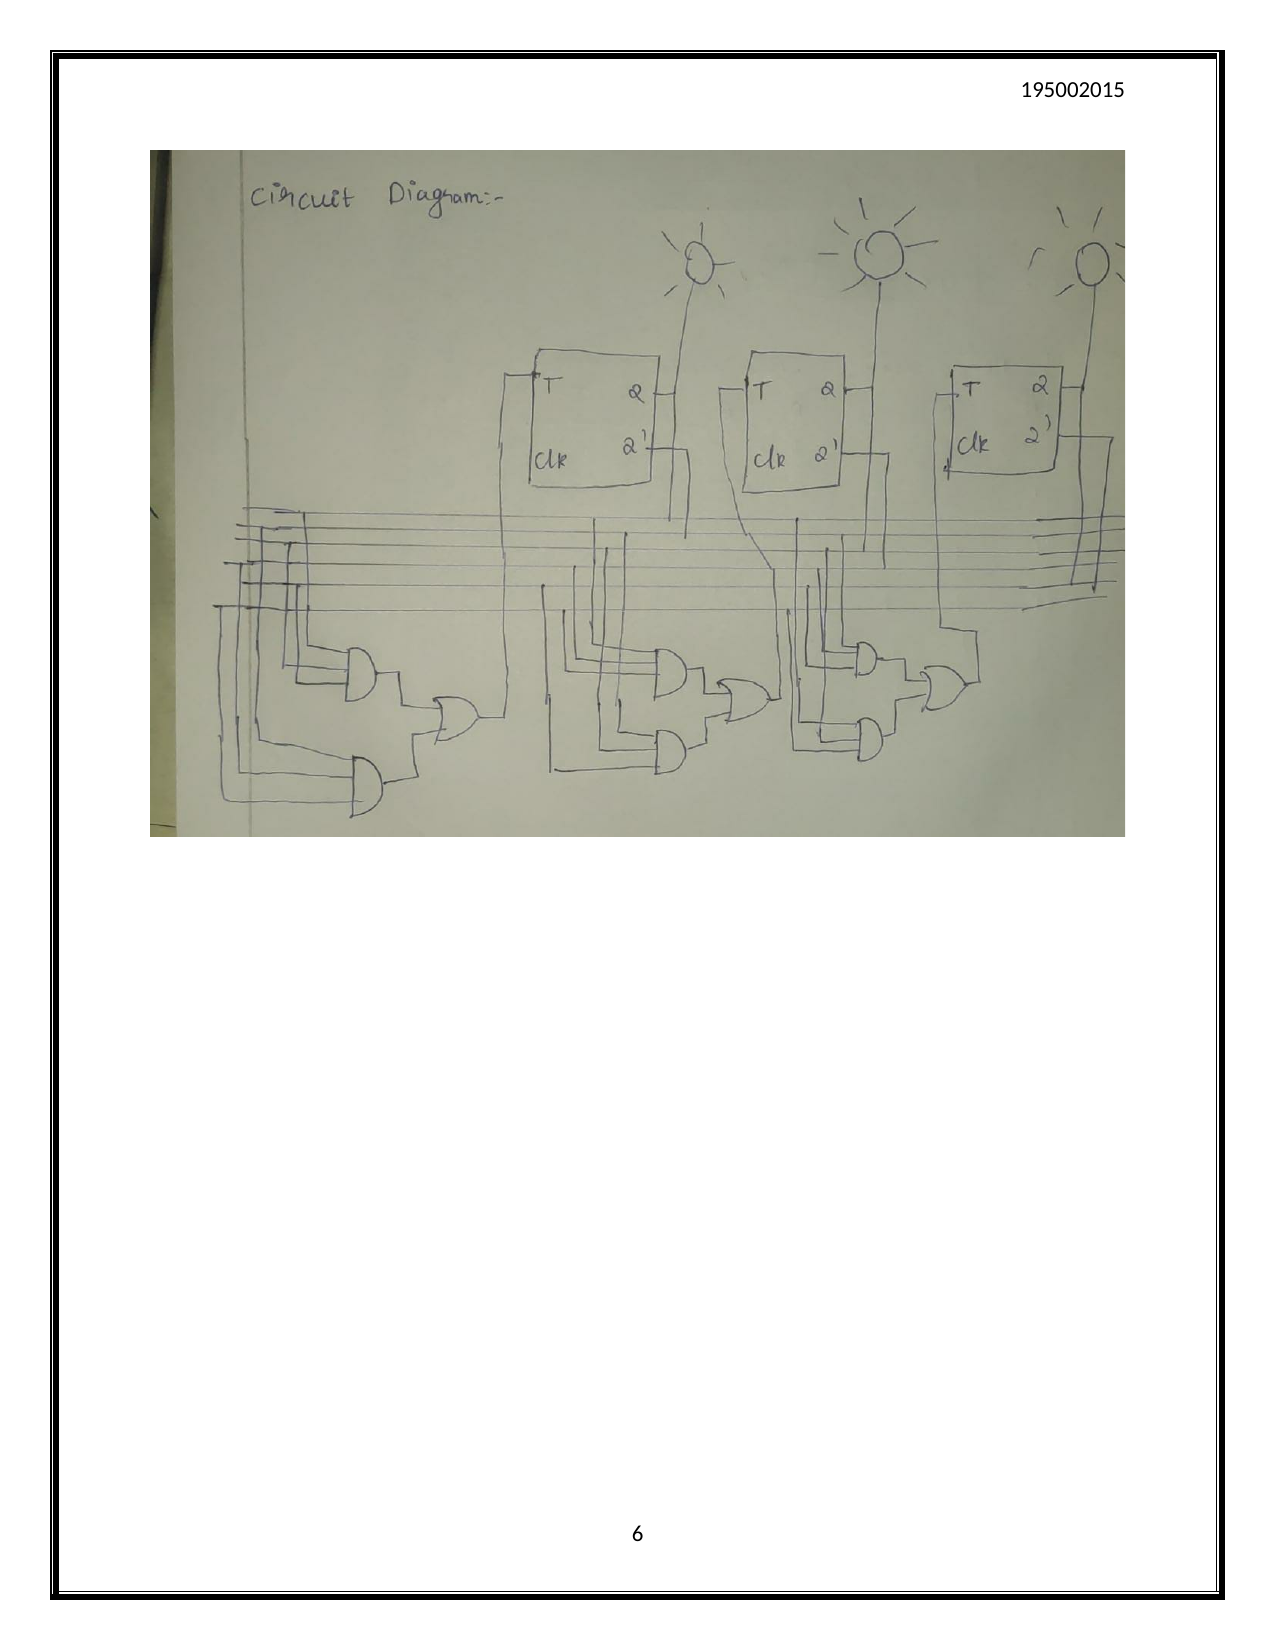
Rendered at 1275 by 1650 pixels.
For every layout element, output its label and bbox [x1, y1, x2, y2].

picture [150, 150, 1125, 837]
